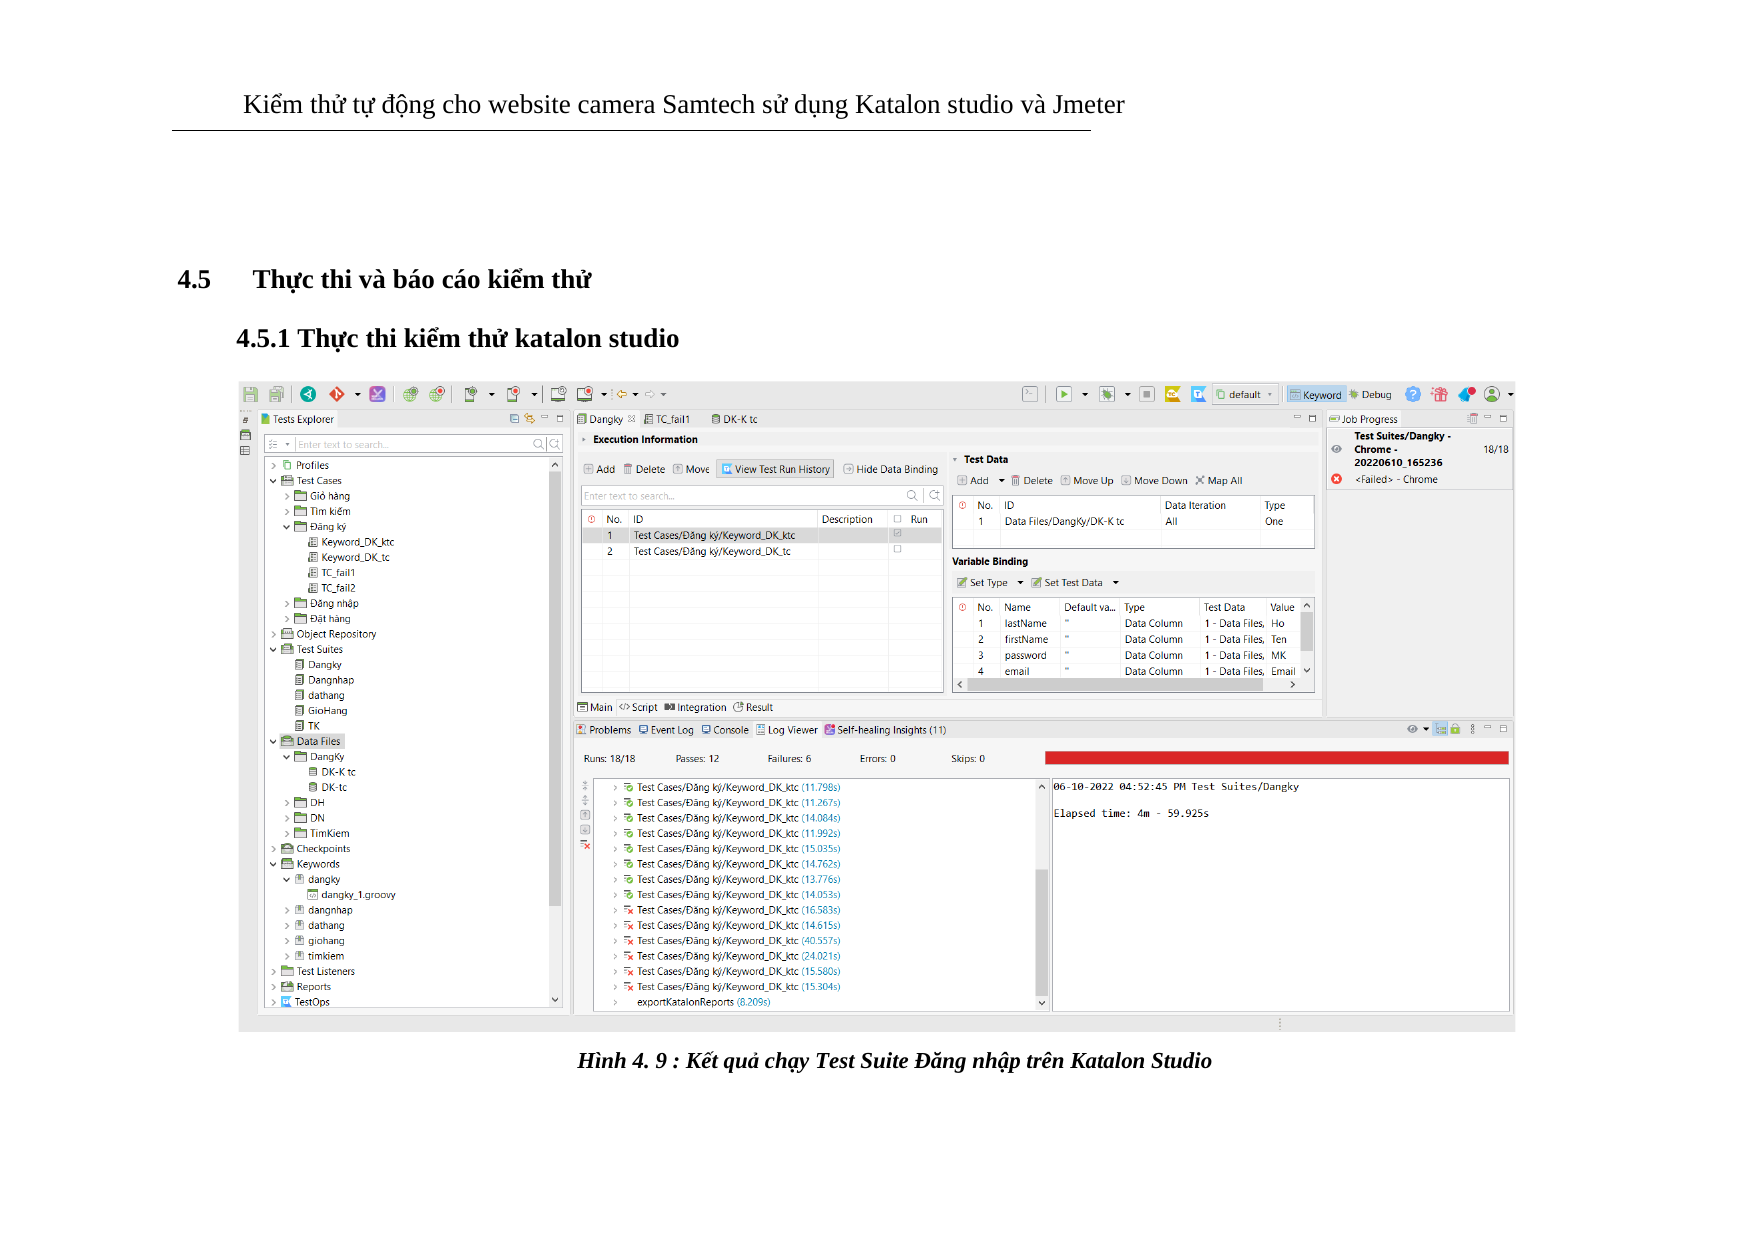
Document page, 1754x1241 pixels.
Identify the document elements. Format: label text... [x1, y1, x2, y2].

text Hình 4. 9 : Kết quả chạy Test Suite Đăng nhập trên Katalon Studio [215, 1047, 1577, 1073]
text Thực thi và báo cáo kiểm thử [177, 263, 1577, 294]
text 4.5.1 Thực thi kiểm thử katalon studio [177, 322, 1577, 354]
picture [238, 381, 1516, 1032]
